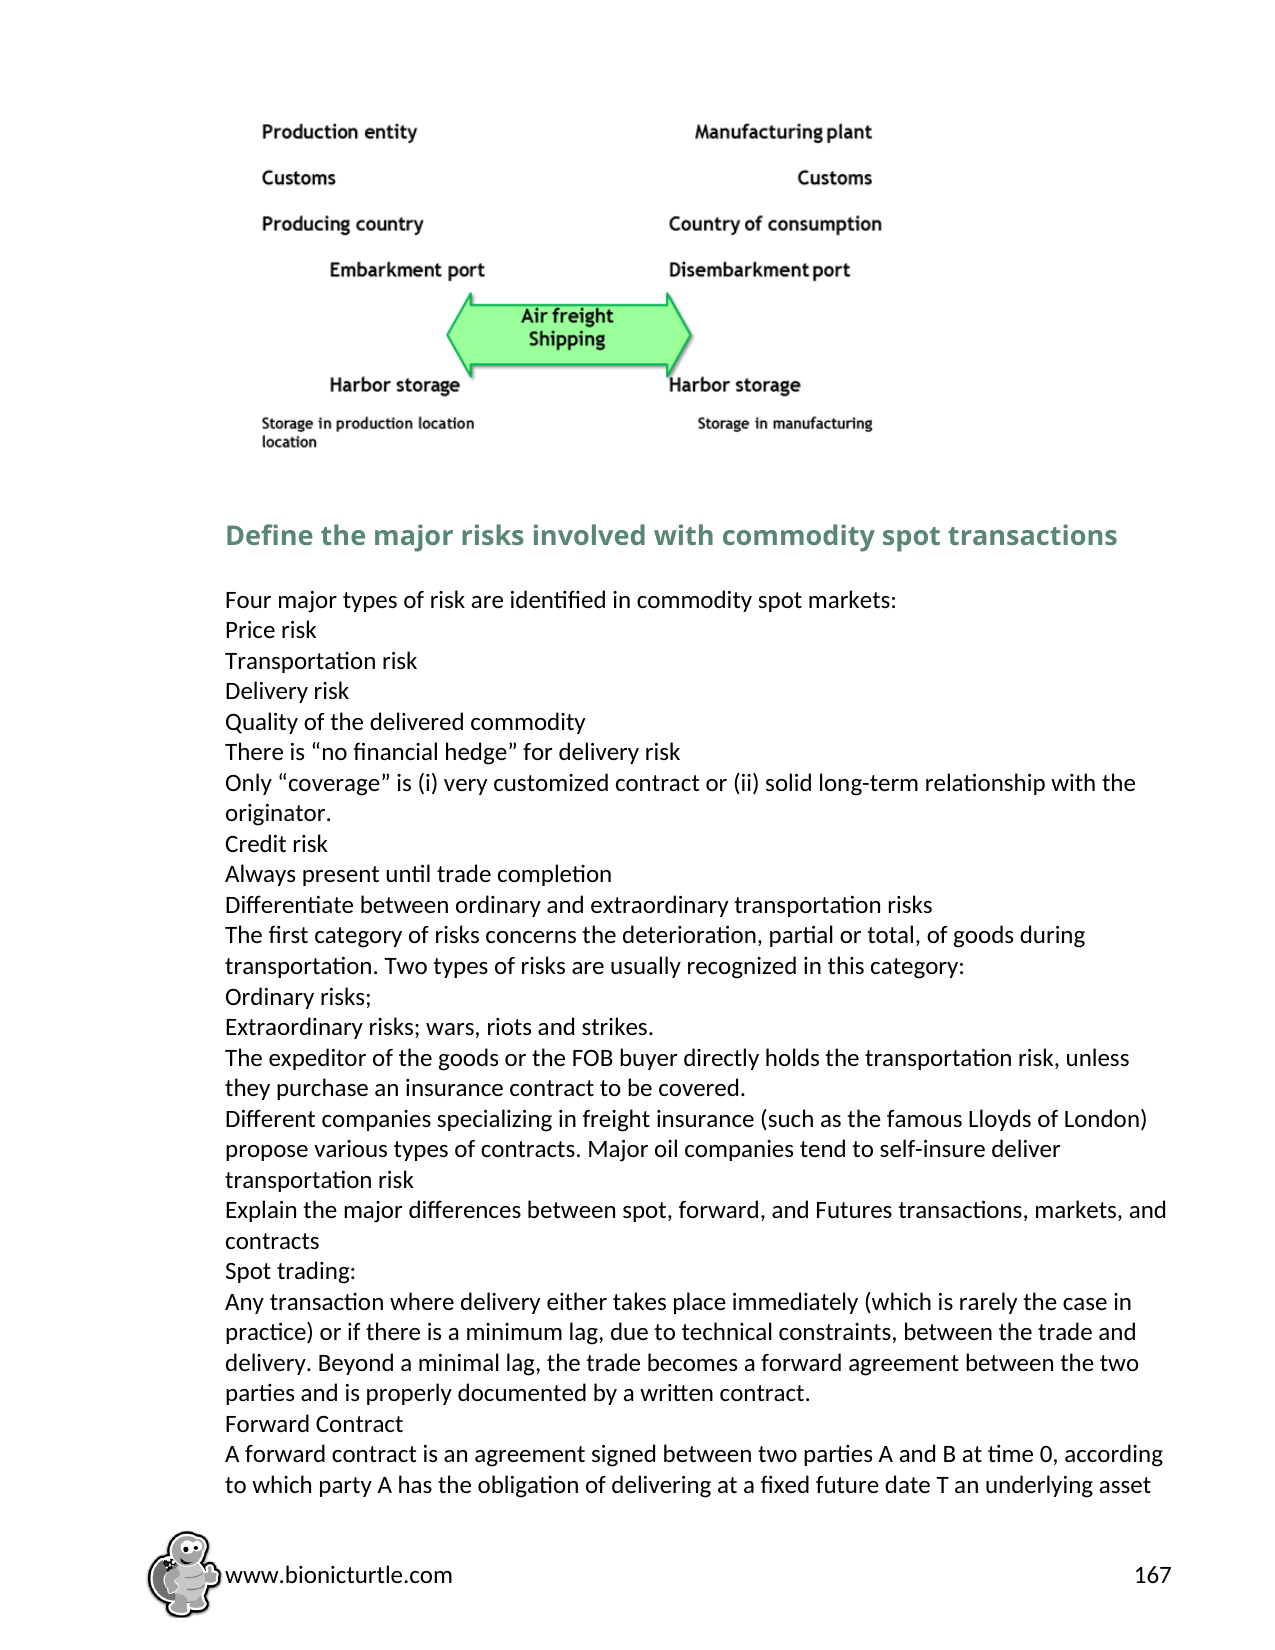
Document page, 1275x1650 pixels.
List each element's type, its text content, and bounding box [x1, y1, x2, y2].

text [225, 1438, 1172, 1499]
text Spot trading: [225, 1255, 1172, 1286]
text Credit risk [225, 828, 1172, 859]
text The expeditor of the goods or the FOB buyer directly holds the transportation risk, unless they purchase an insurance contract to be covered. [225, 1042, 1172, 1103]
text Quality of the delivered commodity [225, 706, 1172, 737]
text Extraordinary risks; wars, riots and strikes. [225, 1011, 1172, 1042]
text The first category of risks concerns the deterioration, partial or total, of goods during transportation. Two types of risks are usually recognized in this category: [225, 920, 1172, 981]
text There is “no ﬁnancial hedge” for delivery risk [225, 737, 1172, 767]
text Any transaction where delivery either takes place immediately (which is rarely the case in practice) or if there is a minimum lag, due to technical constraints, between the trade and delivery. Beyond a minimal lag, the trade becomes a forward agreement between the two parties and is properly documented by a written contract. [225, 1286, 1172, 1408]
subtitle Define the major risks involved with commodity spot transactions [225, 517, 1172, 553]
text Different companies specializing in freight insurance (such as the famous Lloyds of London) propose various types of contracts. Major oil companies tend to self-insure deliver transportation risk [225, 1103, 1172, 1194]
text Forward Contract [225, 1408, 1172, 1438]
text Price risk [225, 614, 1172, 645]
text Differentiate between ordinary and extraordinary transportation risks [225, 889, 1172, 920]
text Always present until trade completion [225, 859, 1172, 889]
picture [225, 103, 893, 461]
text Ordinary risks; [225, 981, 1172, 1011]
text Four major types of risk are identified in commodity spot markets: [225, 584, 1172, 614]
text Explain the major differences between spot, forward, and Futures transactions, markets, and contracts [225, 1194, 1172, 1255]
text Delivery risk [225, 676, 1172, 706]
text Only “coverage” is (i) very customized contract or (ii) solid long-term relationship with the originator. [225, 767, 1172, 828]
text Transportation risk [225, 645, 1172, 676]
